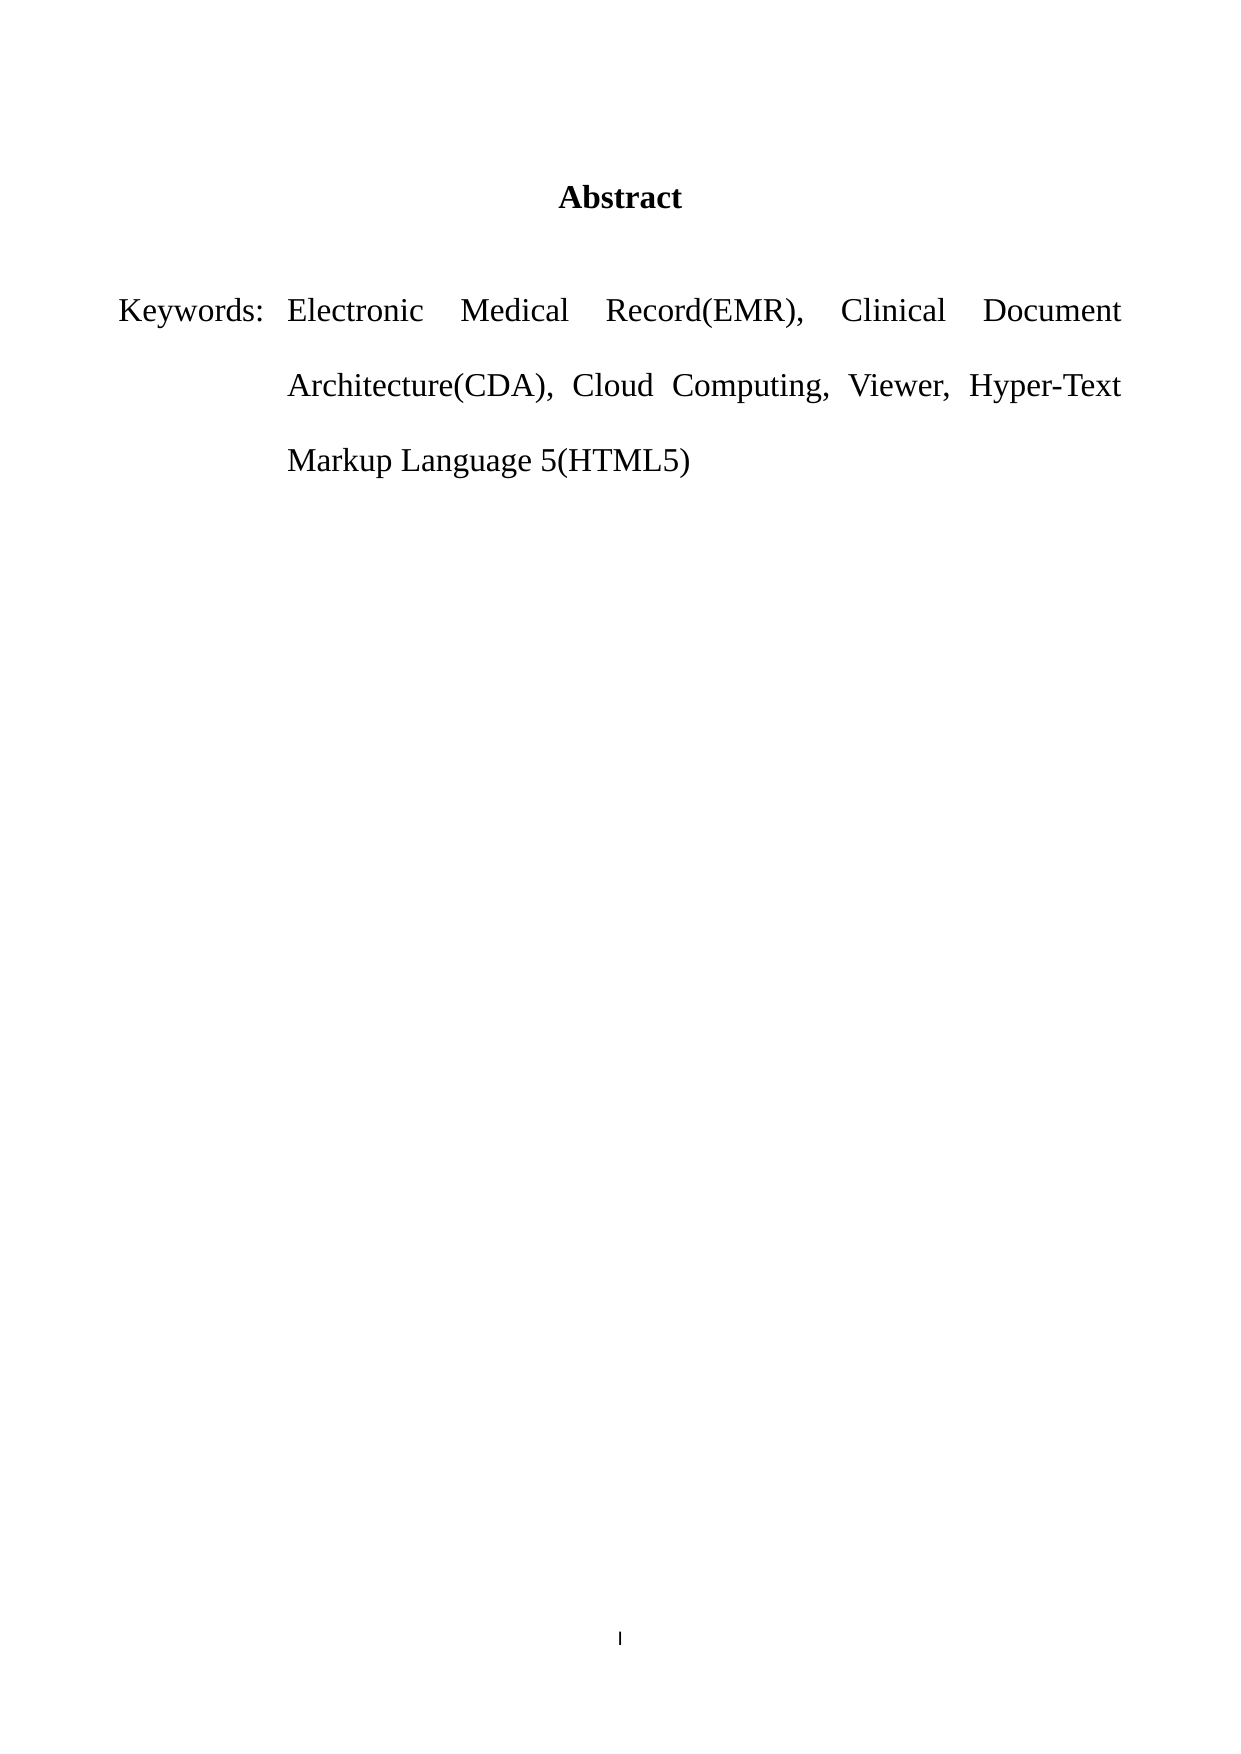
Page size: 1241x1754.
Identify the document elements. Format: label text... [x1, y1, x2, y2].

title Abstract [118, 159, 1122, 234]
text Keywords: Electronic Medical Record(EMR), Clinical Document Architecture(CDA), Cloud Computing, Viewer, Hyper-Text Markup Language 5(HTML5) [118, 272, 1122, 497]
